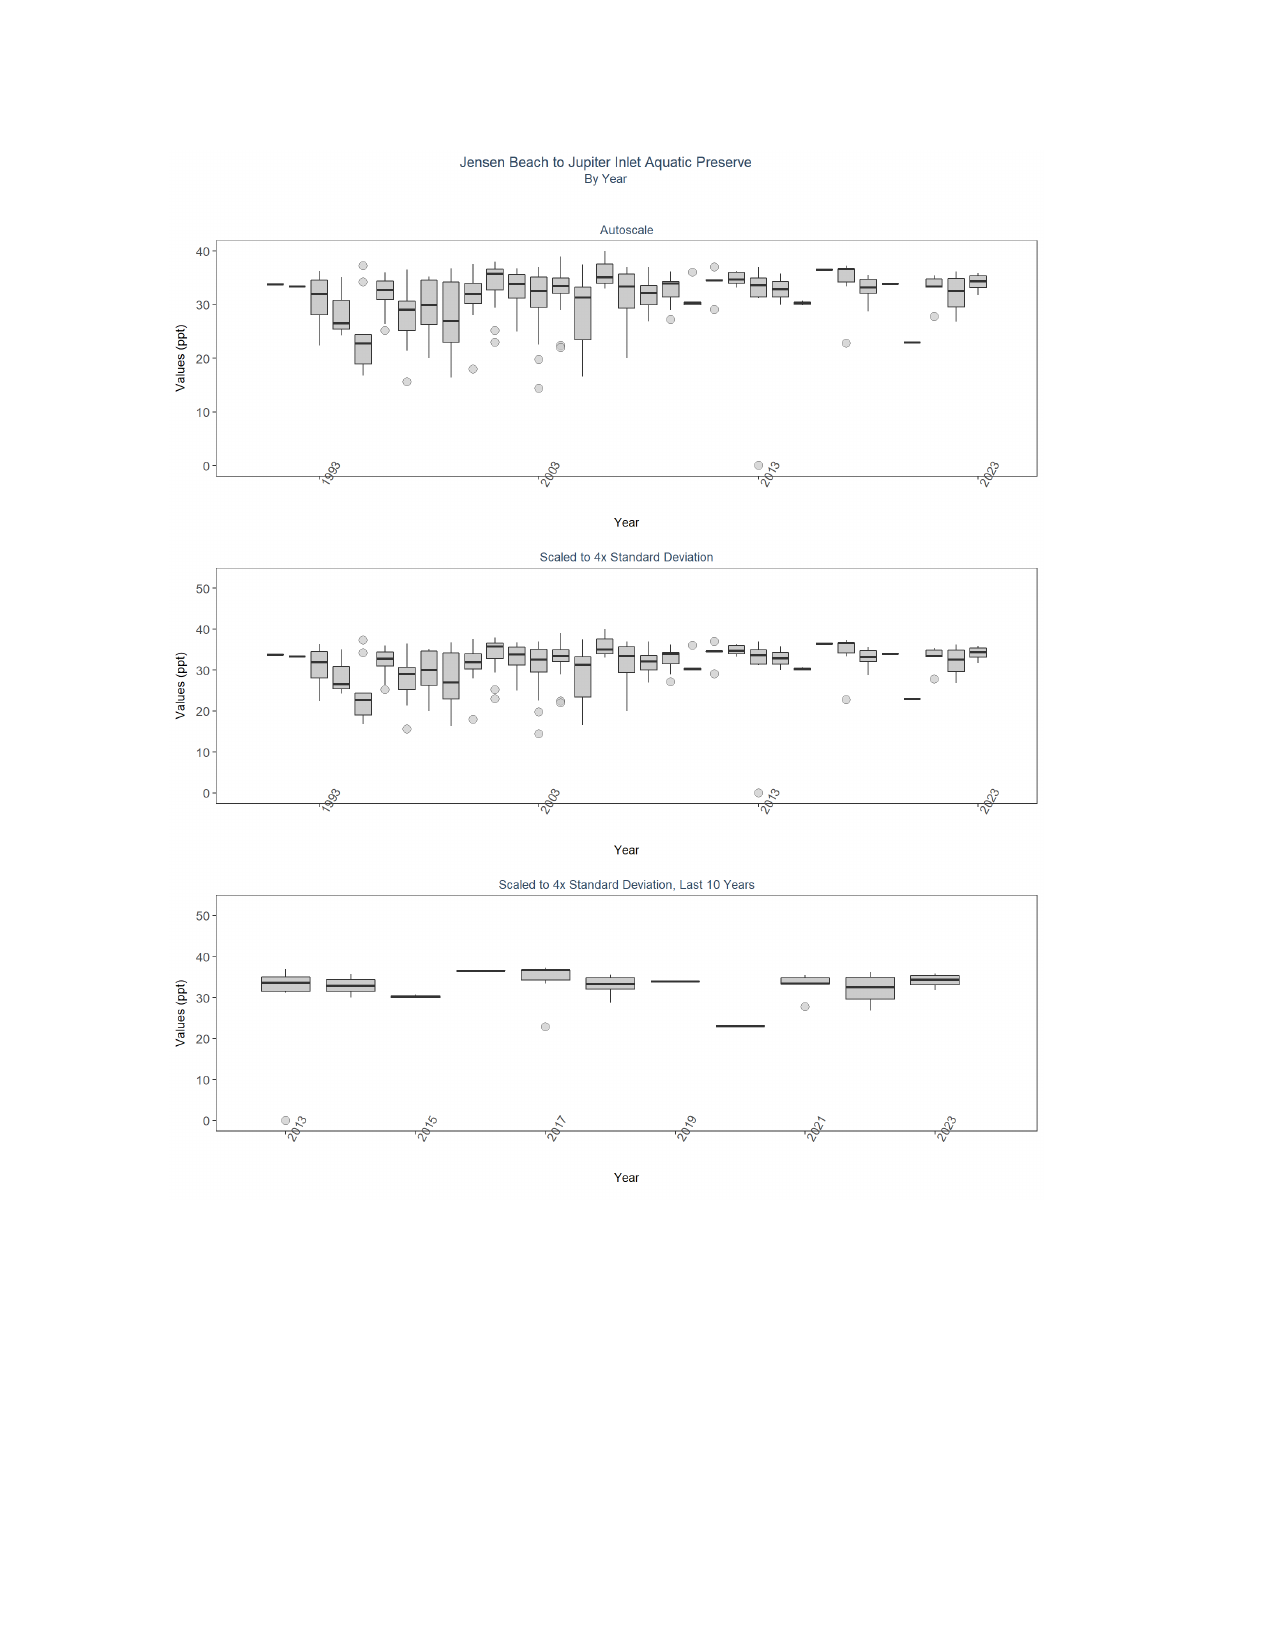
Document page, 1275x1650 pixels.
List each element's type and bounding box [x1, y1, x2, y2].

picture [168, 150, 1044, 1200]
